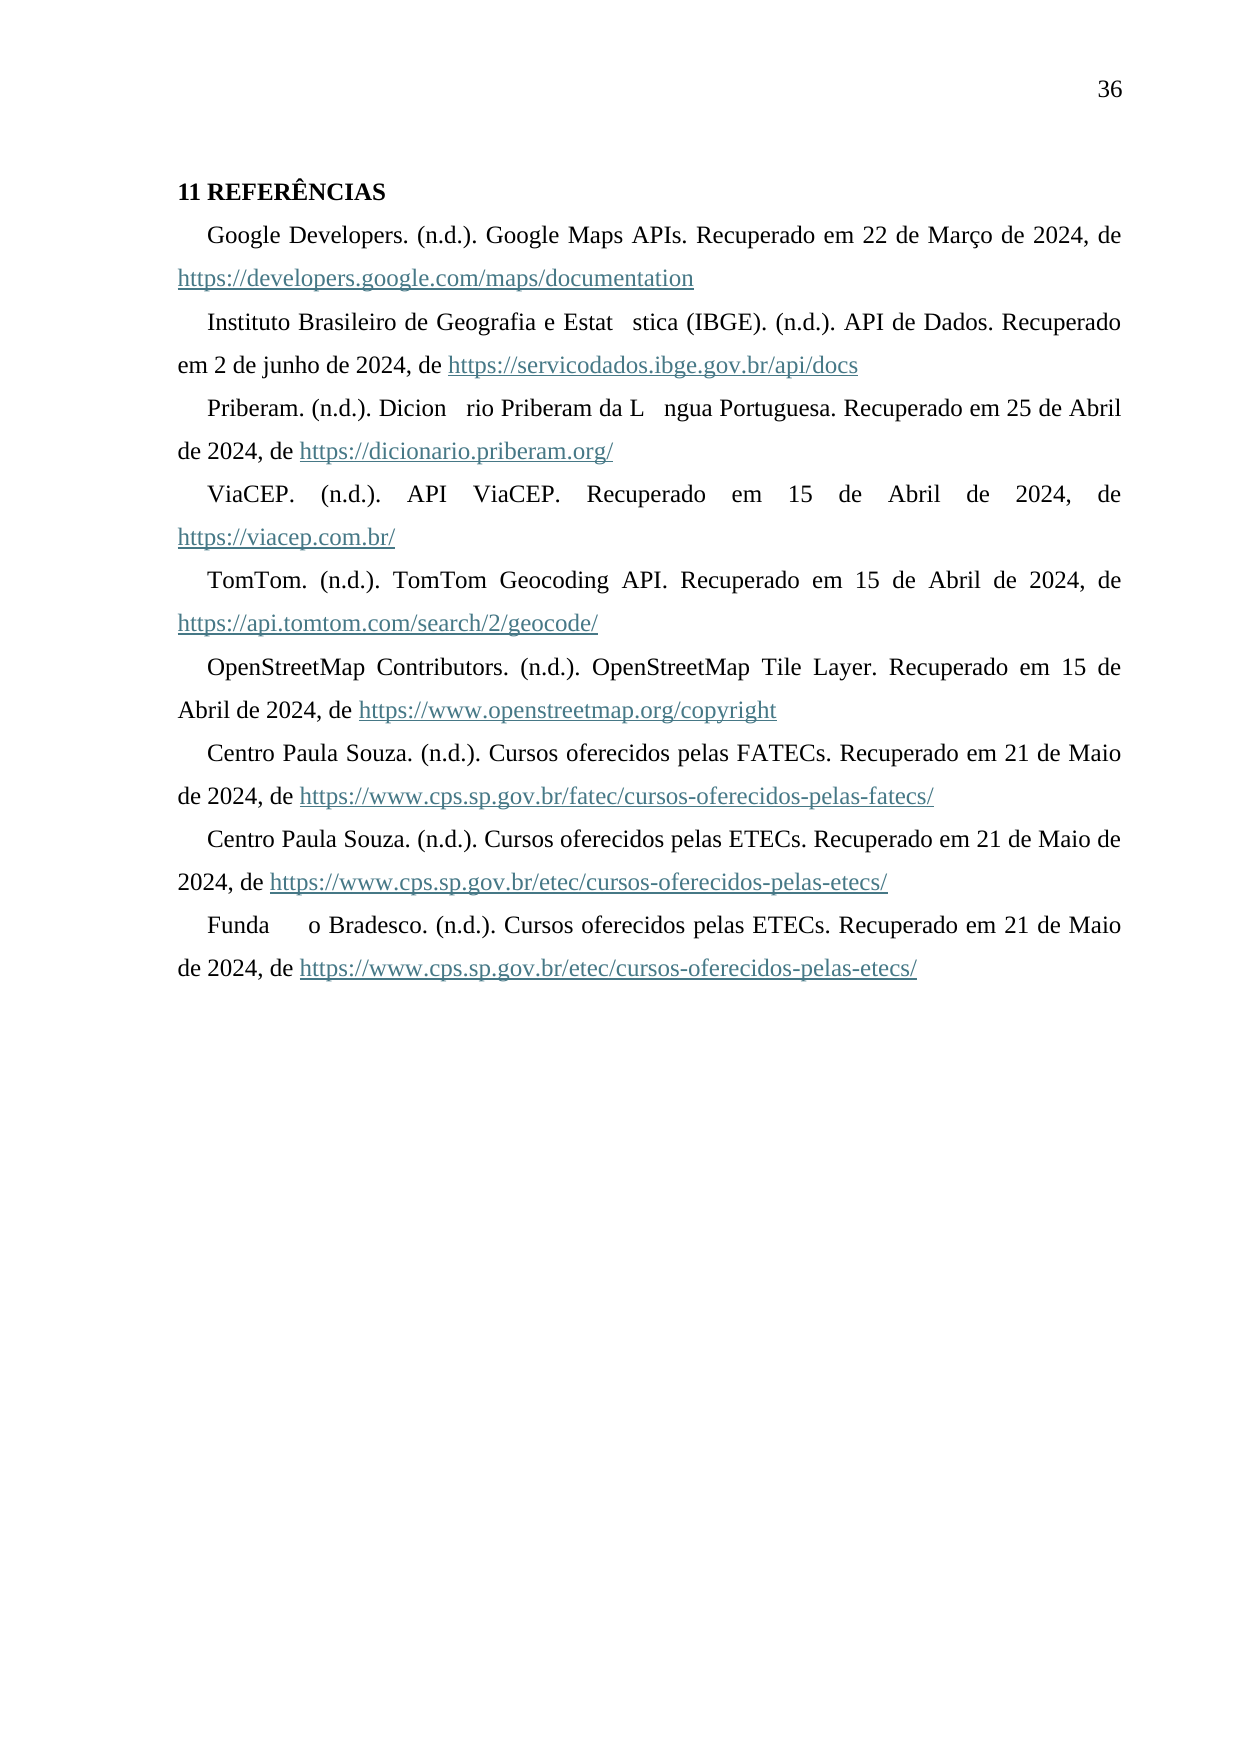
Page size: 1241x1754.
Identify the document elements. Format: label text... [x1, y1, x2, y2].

text TomTom. (n.d.). TomTom Geocoding API. Recuperado em 15 de Abril de 2024, de https://api.tomtom.com/search/2/geocode/ [177, 565, 1122, 637]
text Google Developers. (n.d.). Google Maps APIs. Recuperado em 22 de Março de 2024, de https://developers.google.com/maps/documentation [177, 220, 1122, 292]
text Centro Paula Souza. (n.d.). Cursos oferecidos pelas ETECs. Recuperado em 21 de Maio de 2024, de https://www.cps.sp.gov.br/etec/cursos-oferecidos-pelas-etecs/ [177, 824, 1122, 896]
text Fundao Bradesco. (n.d.). Cursos oferecidos pelas ETECs. Recuperado em 21 de Maio de 2024, de https://www.cps.sp.gov.br/etec/cursos-oferecidos-pelas-etecs/ [177, 910, 1122, 982]
text Instituto Brasileiro de Geografia e Estatstica (IBGE). (n.d.). API de Dados. Recuperado em 2 de junho de 2024, de https://servicodados.ibge.gov.br/api/docs [177, 307, 1122, 378]
text OpenStreetMap Contributors. (n.d.). OpenStreetMap Tile Layer. Recuperado em 15 de Abril de 2024, de https://www.openstreetmap.org/copyright [177, 652, 1122, 723]
text Priberam. (n.d.). Dicionrio Priberam da Lngua Portuguesa. Recuperado em 25 de Abril de 2024, de https://dicionario.priberam.org/ [177, 393, 1122, 465]
text ViaCEP. (n.d.). API ViaCEP. Recuperado em 15 de Abril de 2024, de https://viacep.com.br/ [177, 479, 1122, 551]
text Centro Paula Souza. (n.d.). Cursos oferecidos pelas FATECs. Recuperado em 21 de Maio de 2024, de https://www.cps.sp.gov.br/fatec/cursos-oferecidos-pelas-fatecs/ [177, 738, 1122, 810]
subtitle REFERÊNCIAS [177, 177, 1122, 206]
